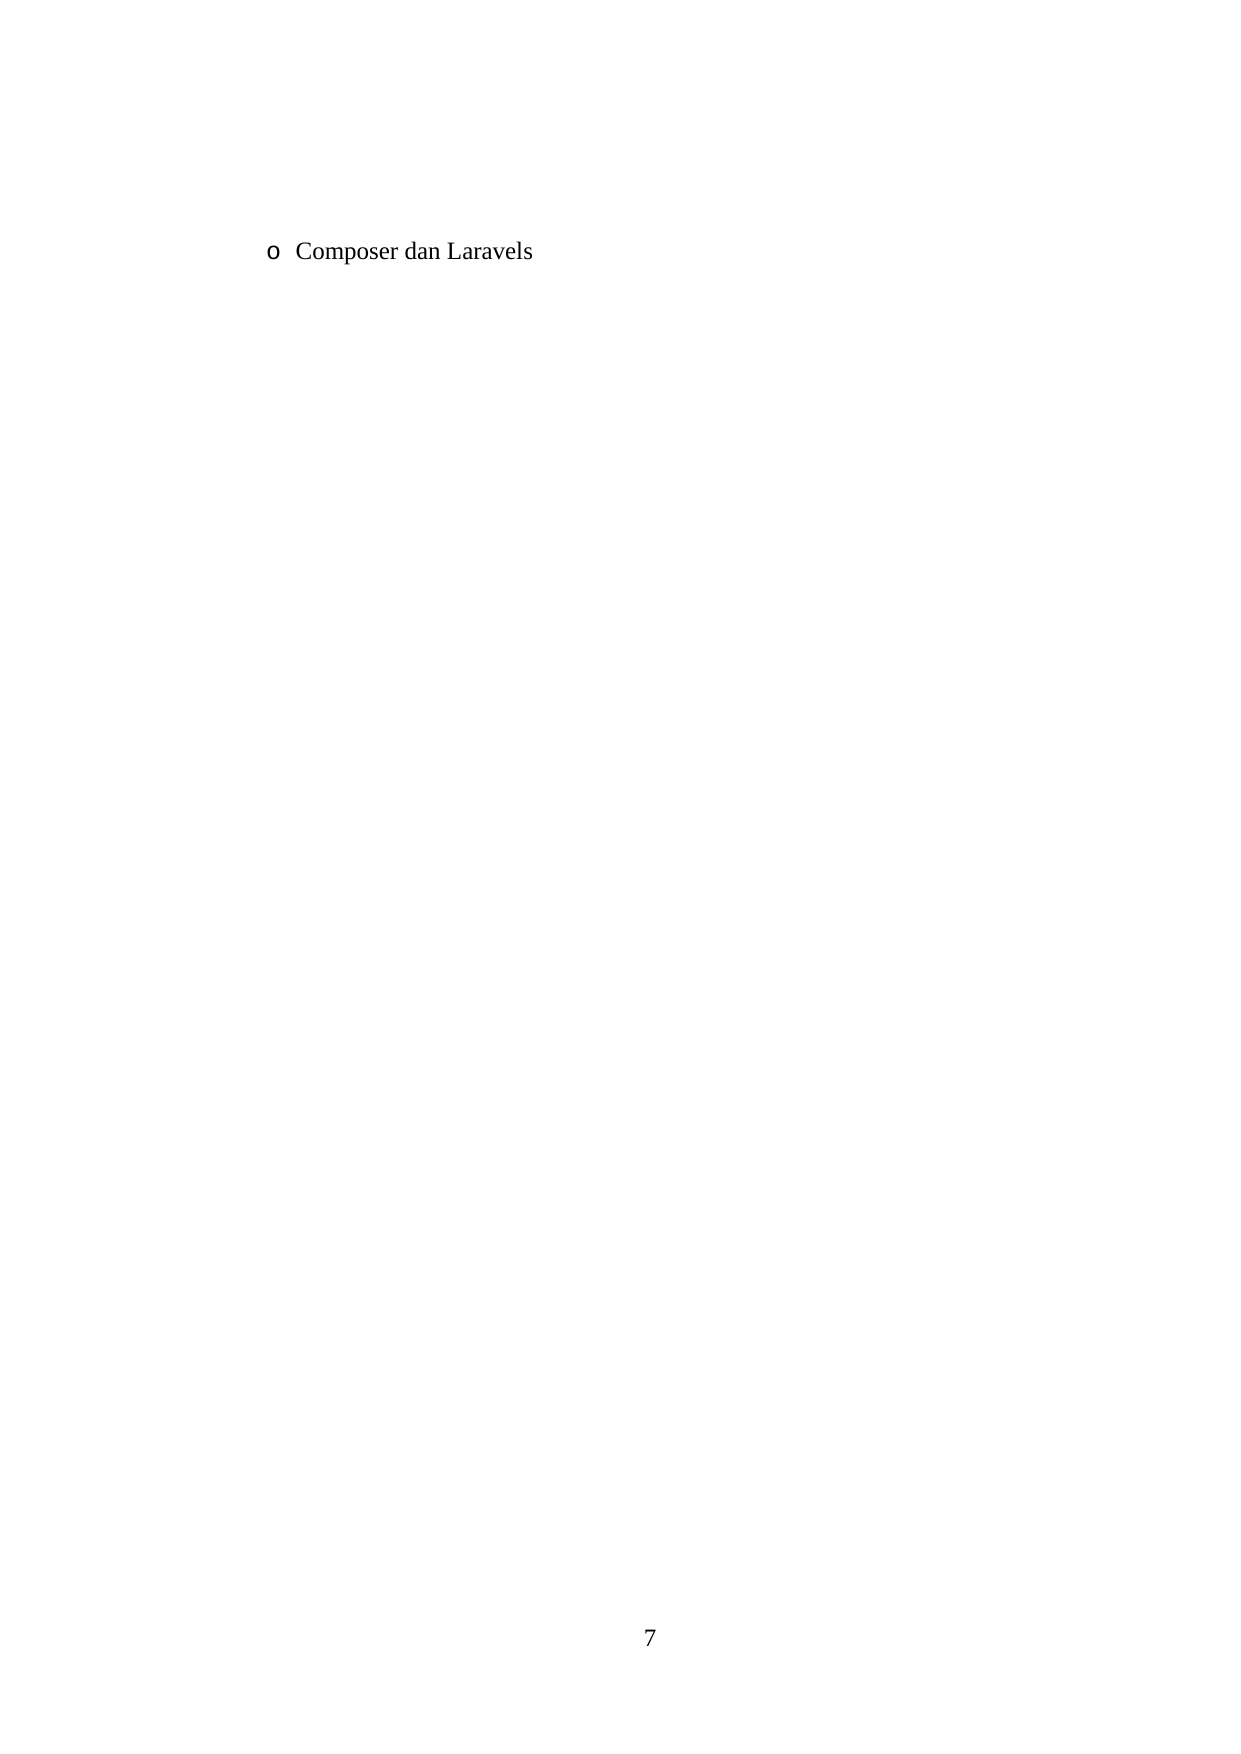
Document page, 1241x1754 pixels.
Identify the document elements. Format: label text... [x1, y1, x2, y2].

list Composer dan Laravels [266, 236, 1063, 267]
